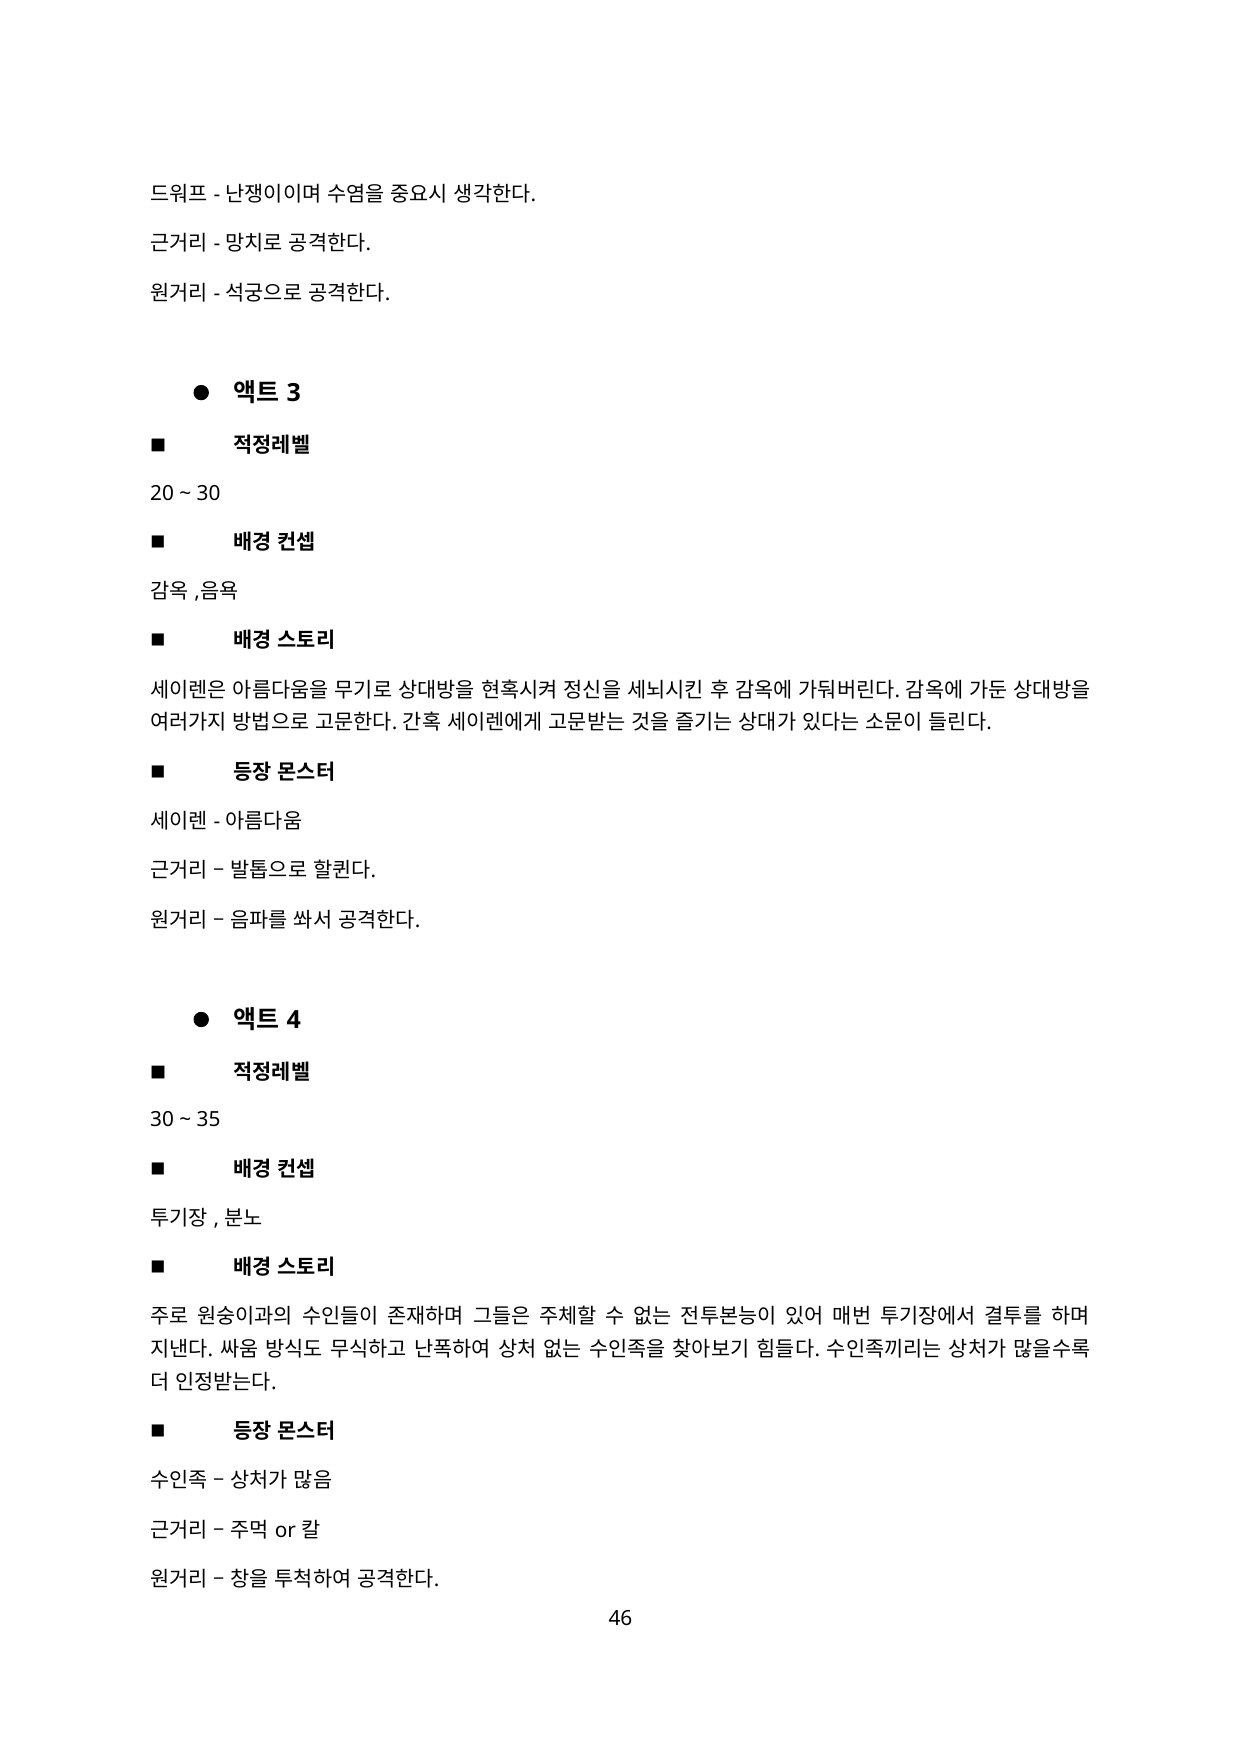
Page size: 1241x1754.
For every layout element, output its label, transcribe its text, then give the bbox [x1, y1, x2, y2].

text 20 ~ 30 [150, 478, 1090, 506]
list 등장 몬스터 [150, 755, 1090, 785]
text 드워프 - 난쟁이이며 수염을 중요시 생각한다. [150, 177, 1090, 207]
list 등장 몬스터 [150, 1414, 1090, 1445]
list 배경 스토리 [150, 623, 1090, 654]
text 투기장 , 분노 [150, 1201, 1090, 1231]
text 감옥 ,음욕 [150, 574, 1090, 604]
text 주로 원숭이과의 수인들이 존재하며 그들은 주체할 수 없는 전투본능이 있어 매번 투기장에서 결투를 하며 지낸다. 싸움 방식도 무식하고 난폭하여 상처 없는 수인족을 찾아보기 힘들다. 수인족끼리는 상처가 많을수록 더 인정받는다. [150, 1300, 1090, 1395]
text 세이렌 - 아름다움 [150, 804, 1090, 834]
list 액트 4 [192, 999, 1090, 1036]
text 원거리 – 음파를 쏴서 공격한다. [150, 903, 1090, 933]
text 원거리 – 창을 투척하여 공격한다. [150, 1562, 1090, 1593]
text 근거리 – 발톱으로 할퀸다. [150, 853, 1090, 884]
text 30 ~ 35 [150, 1104, 1090, 1133]
text 수인족 – 상처가 많음 [150, 1464, 1090, 1494]
text 세이렌은 아름다움을 무기로 상대방을 현혹시켜 정신을 세뇌시킨 후 감옥에 가둬버린다. 감옥에 가둔 상대방을 여러가지 방법으로 고문한다. 간혹 세이렌에게 고문받는 것을 즐기는 상대가 있다는 소문이 들린다. [150, 673, 1090, 736]
text 근거리 - 망치로 공격한다. [150, 227, 1090, 257]
list 액트 3 [192, 373, 1090, 409]
text 원거리 - 석궁으로 공격한다. [150, 276, 1090, 306]
list 배경 컨셉 [150, 525, 1090, 555]
text 근거리 – 주먹 or 칼 [150, 1513, 1090, 1543]
list 적정레벨 [150, 428, 1090, 458]
list 배경 스토리 [150, 1251, 1090, 1281]
list 적정레벨 [150, 1055, 1090, 1086]
list 배경 컨셉 [150, 1152, 1090, 1182]
